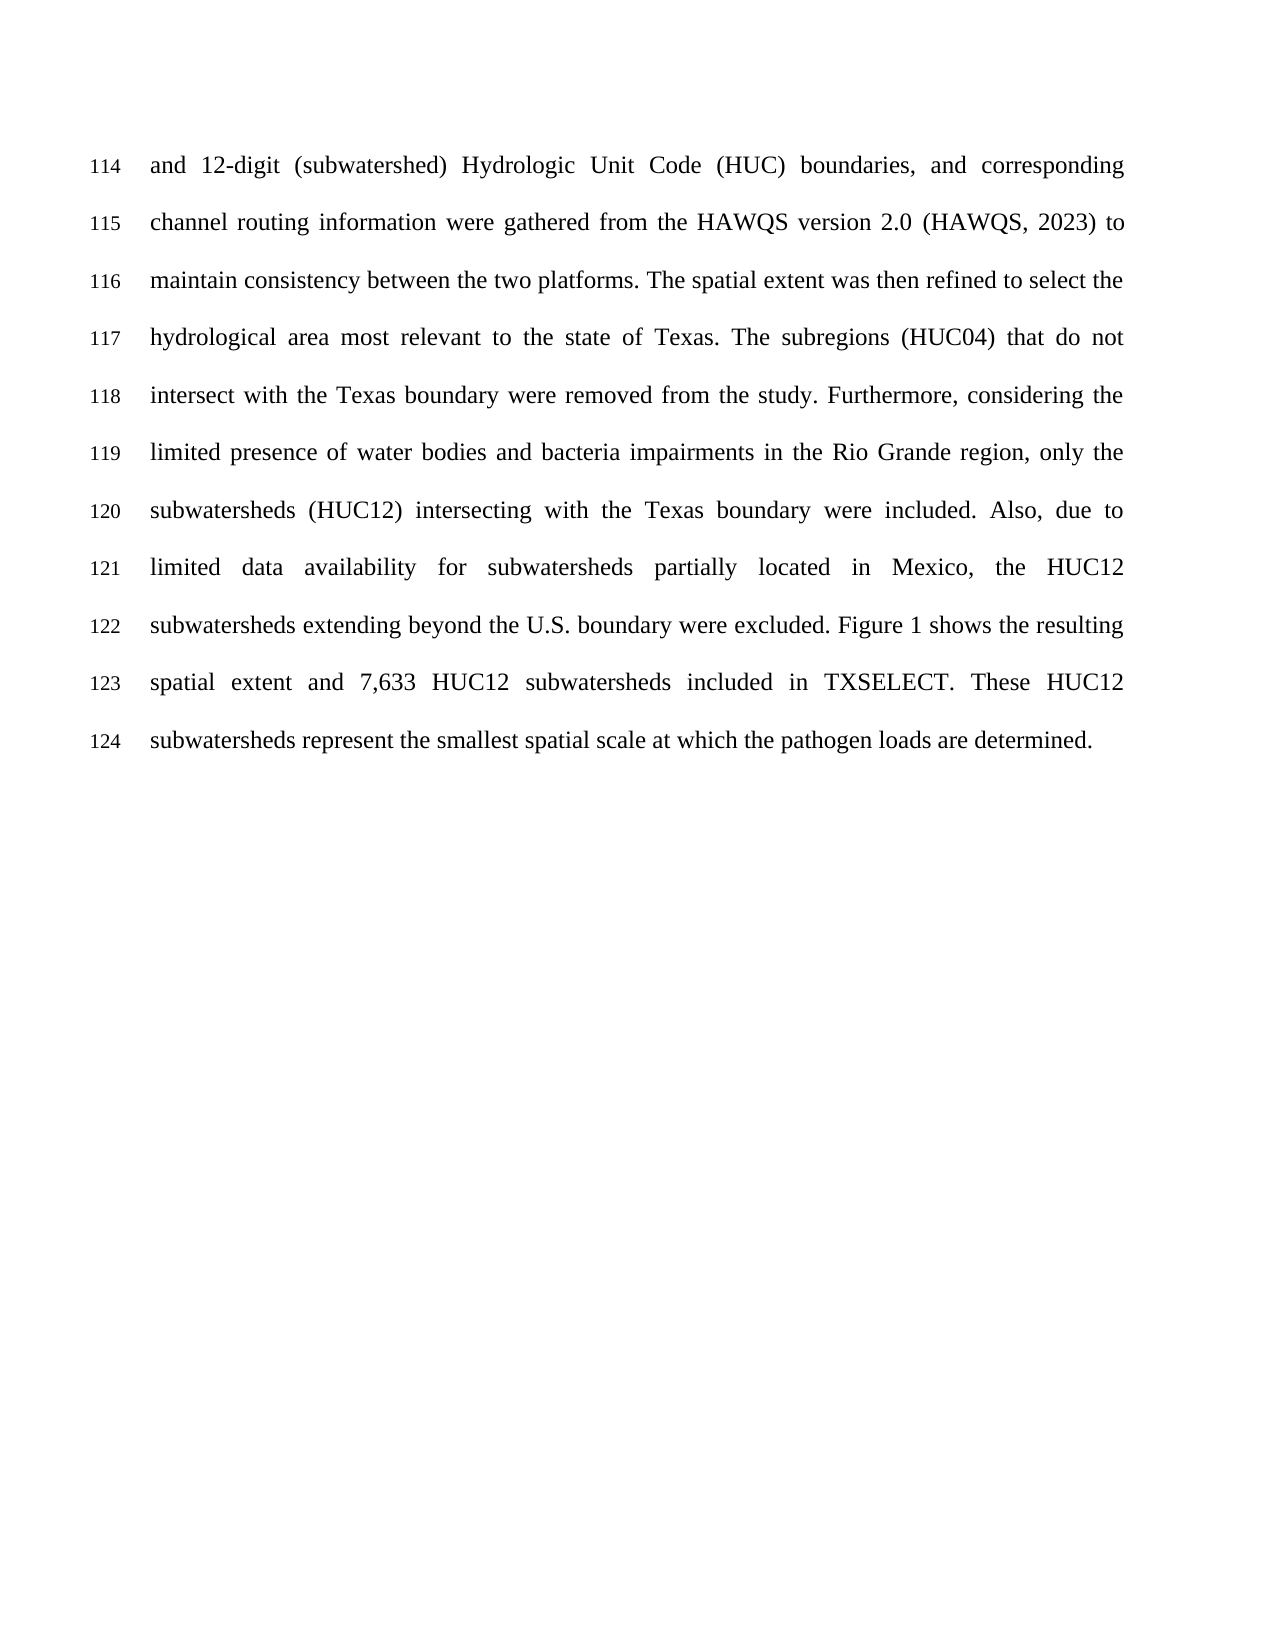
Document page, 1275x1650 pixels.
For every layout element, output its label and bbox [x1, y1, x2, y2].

text [150, 150, 1125, 754]
